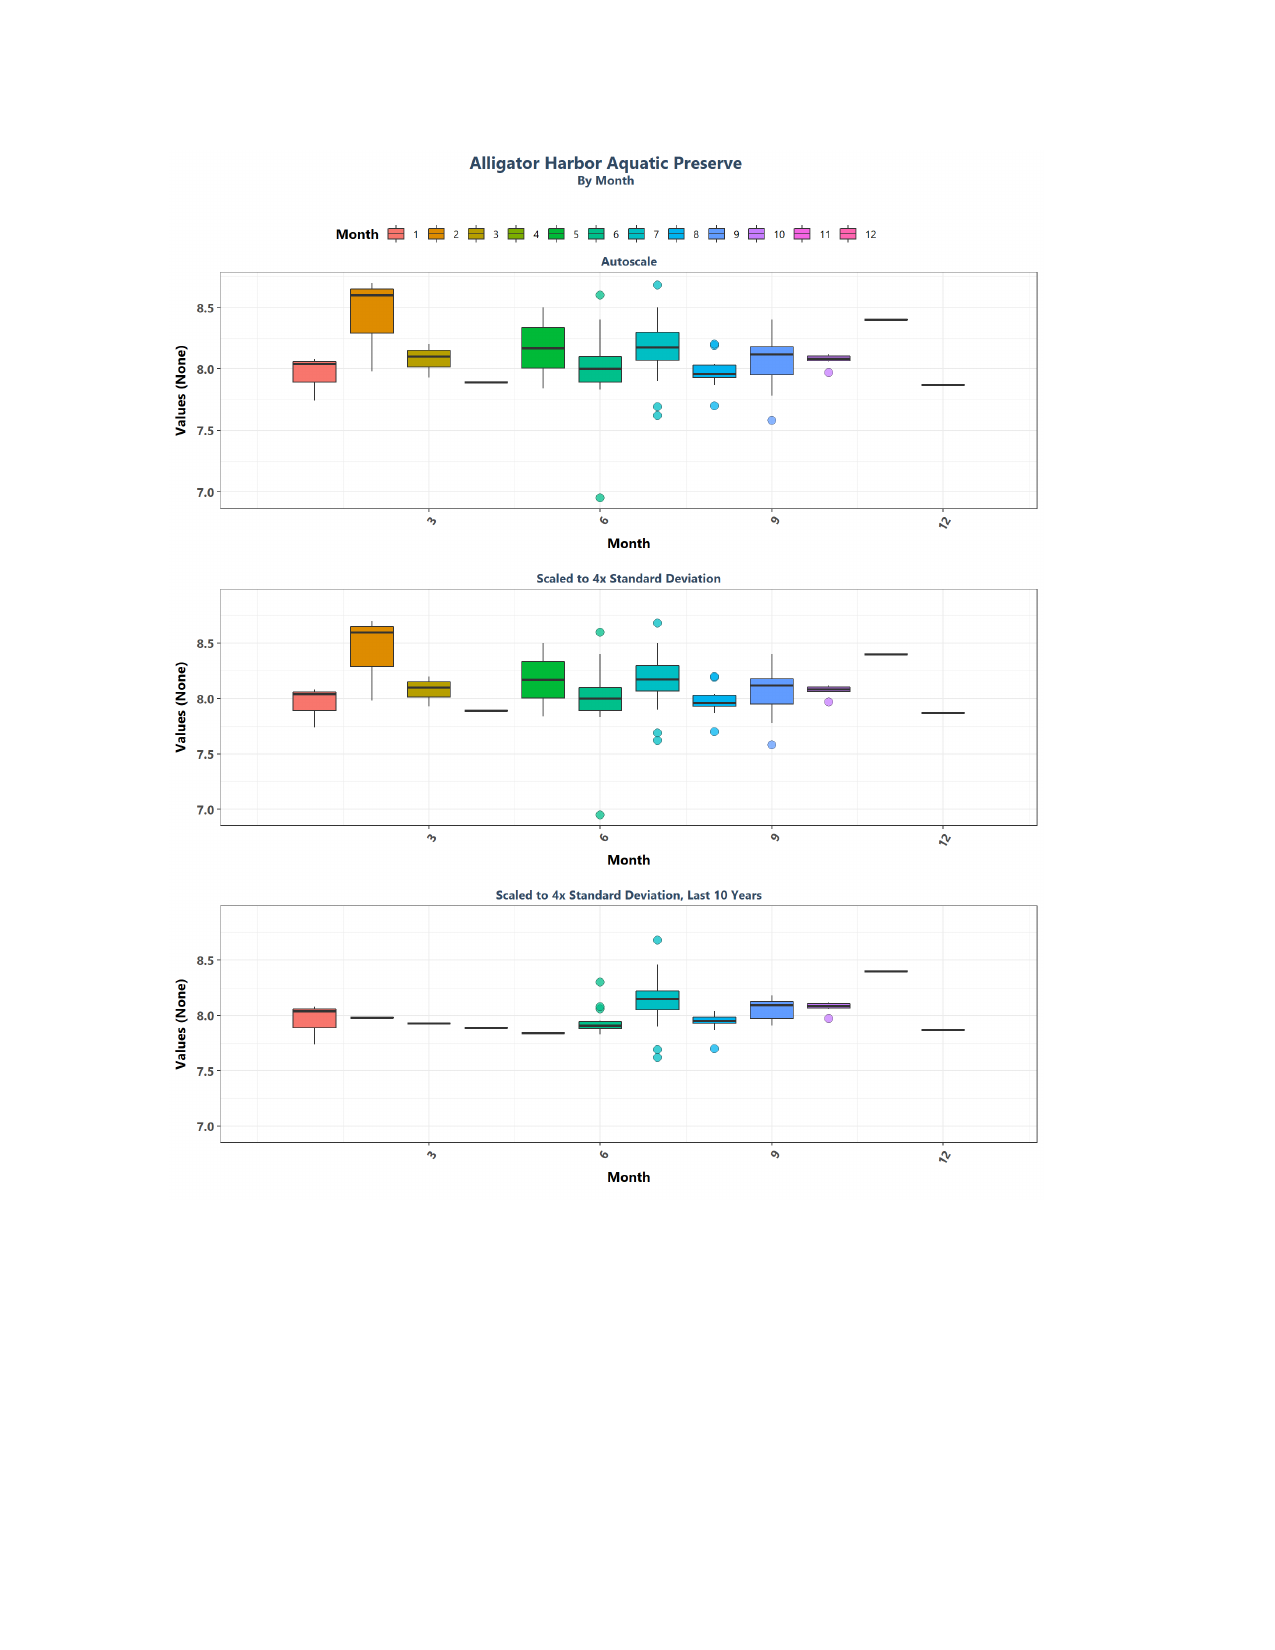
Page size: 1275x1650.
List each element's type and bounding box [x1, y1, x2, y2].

picture [168, 150, 1044, 1200]
